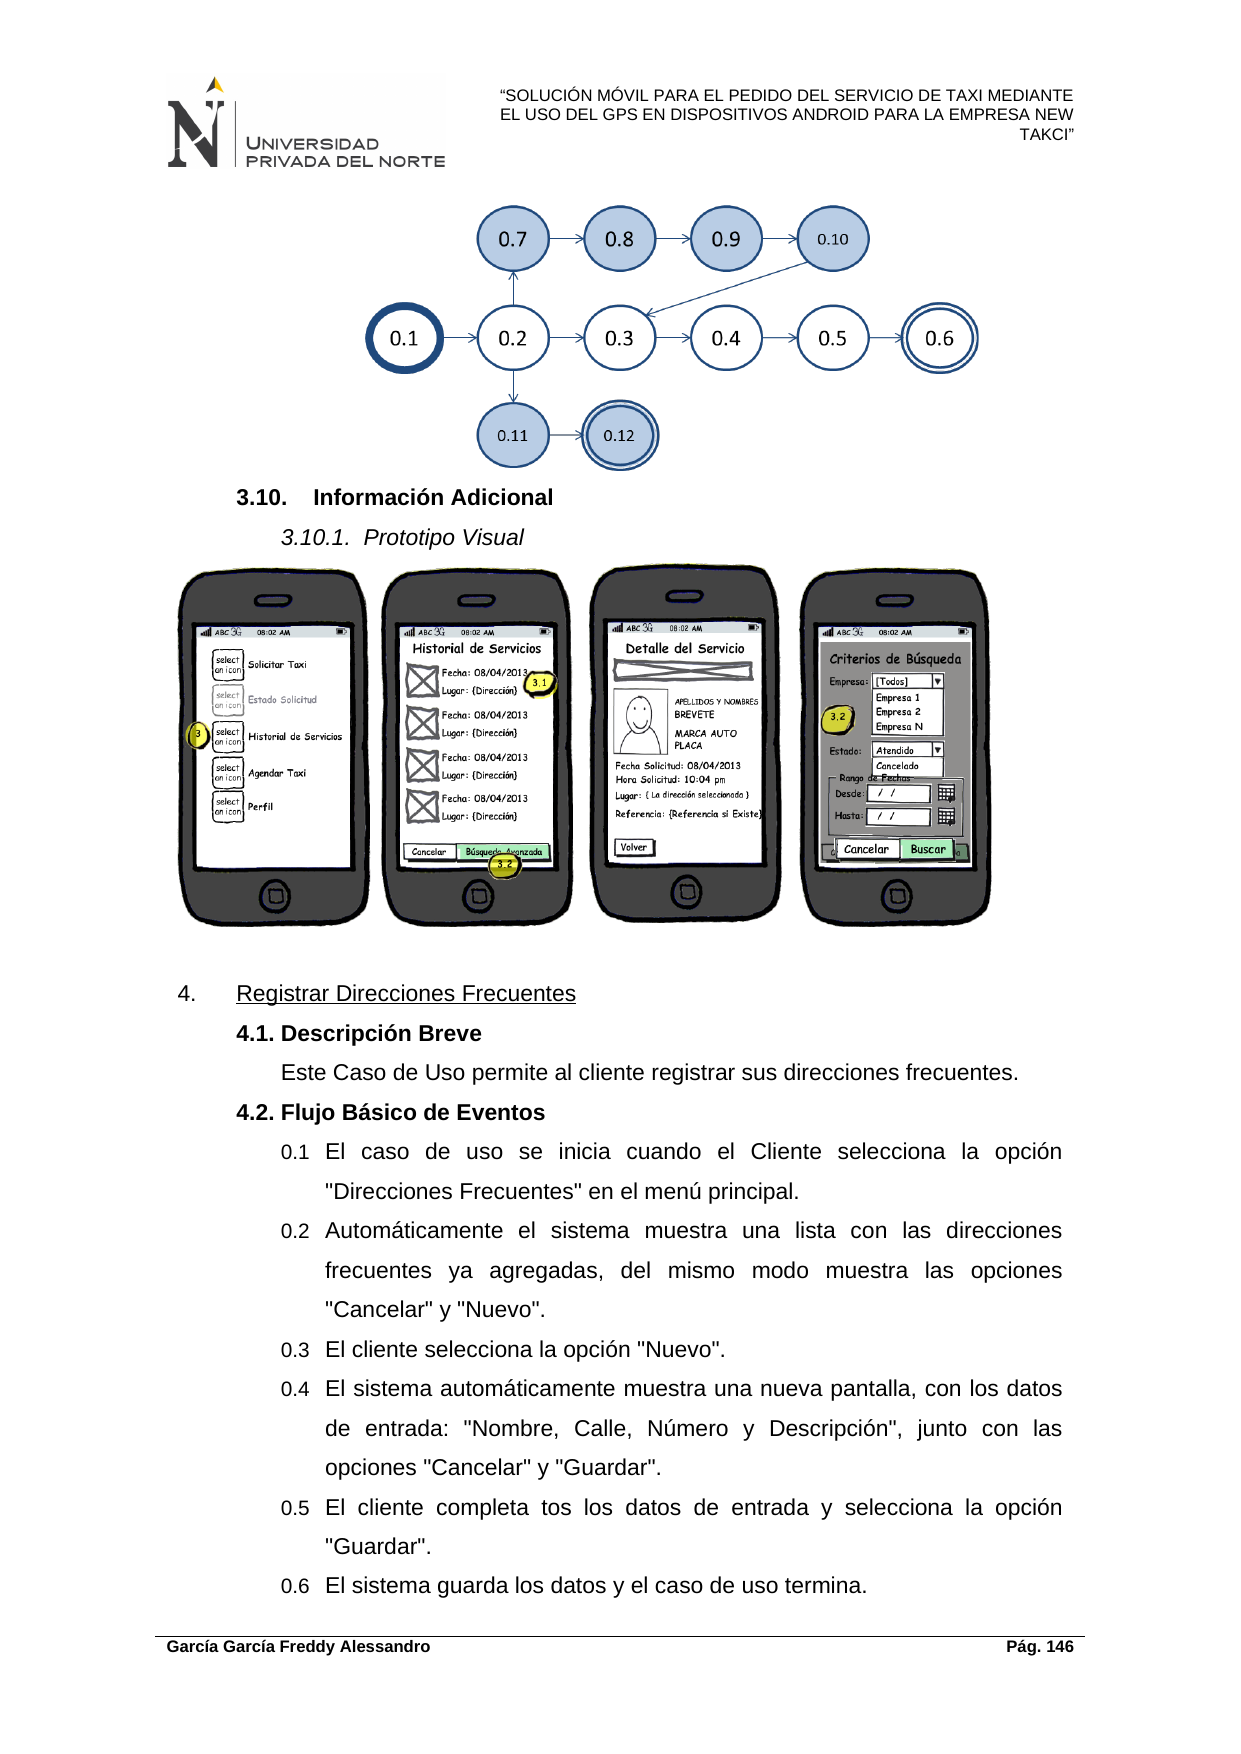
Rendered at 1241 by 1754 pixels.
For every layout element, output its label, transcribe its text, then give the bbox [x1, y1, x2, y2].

list El cliente completa tos los datos de entrada y selecciona la opción "Guardar". [281, 1493, 1063, 1559]
text Información Adicional [236, 484, 1063, 511]
list El sistema automáticamente muestra una nueva pantalla, con los datos de entrada: "Nombre, Calle, Número y Descripción", junto con las opciones "Cancelar" y "Guardar". [281, 1375, 1063, 1480]
picture [177, 563, 992, 927]
picture [365, 205, 979, 471]
list El caso de uso se inicia cuando el Cliente selecciona la opción "Direcciones Frecuentes" en el menú principal. [281, 1138, 1063, 1204]
text Este Caso de Uso permite al cliente registrar sus direcciones frecuentes. [281, 1059, 1063, 1086]
picture [166, 73, 447, 169]
text Flujo Básico de Eventos [236, 1099, 1063, 1125]
list El cliente selecciona la opción "Nuevo". [281, 1336, 1063, 1362]
list Automáticamente el sistema muestra una lista con las direcciones frecuentes ya agregadas, del mismo modo muestra las opciones "Cancelar" y "Nuevo". [281, 1217, 1063, 1322]
text Prototipo Visual [281, 524, 1063, 550]
text Registrar Direcciones Frecuentes [177, 980, 1063, 1007]
text Descripción Breve [236, 1020, 1063, 1046]
list El sistema guarda los datos y el caso de uso termina. [281, 1572, 1063, 1599]
